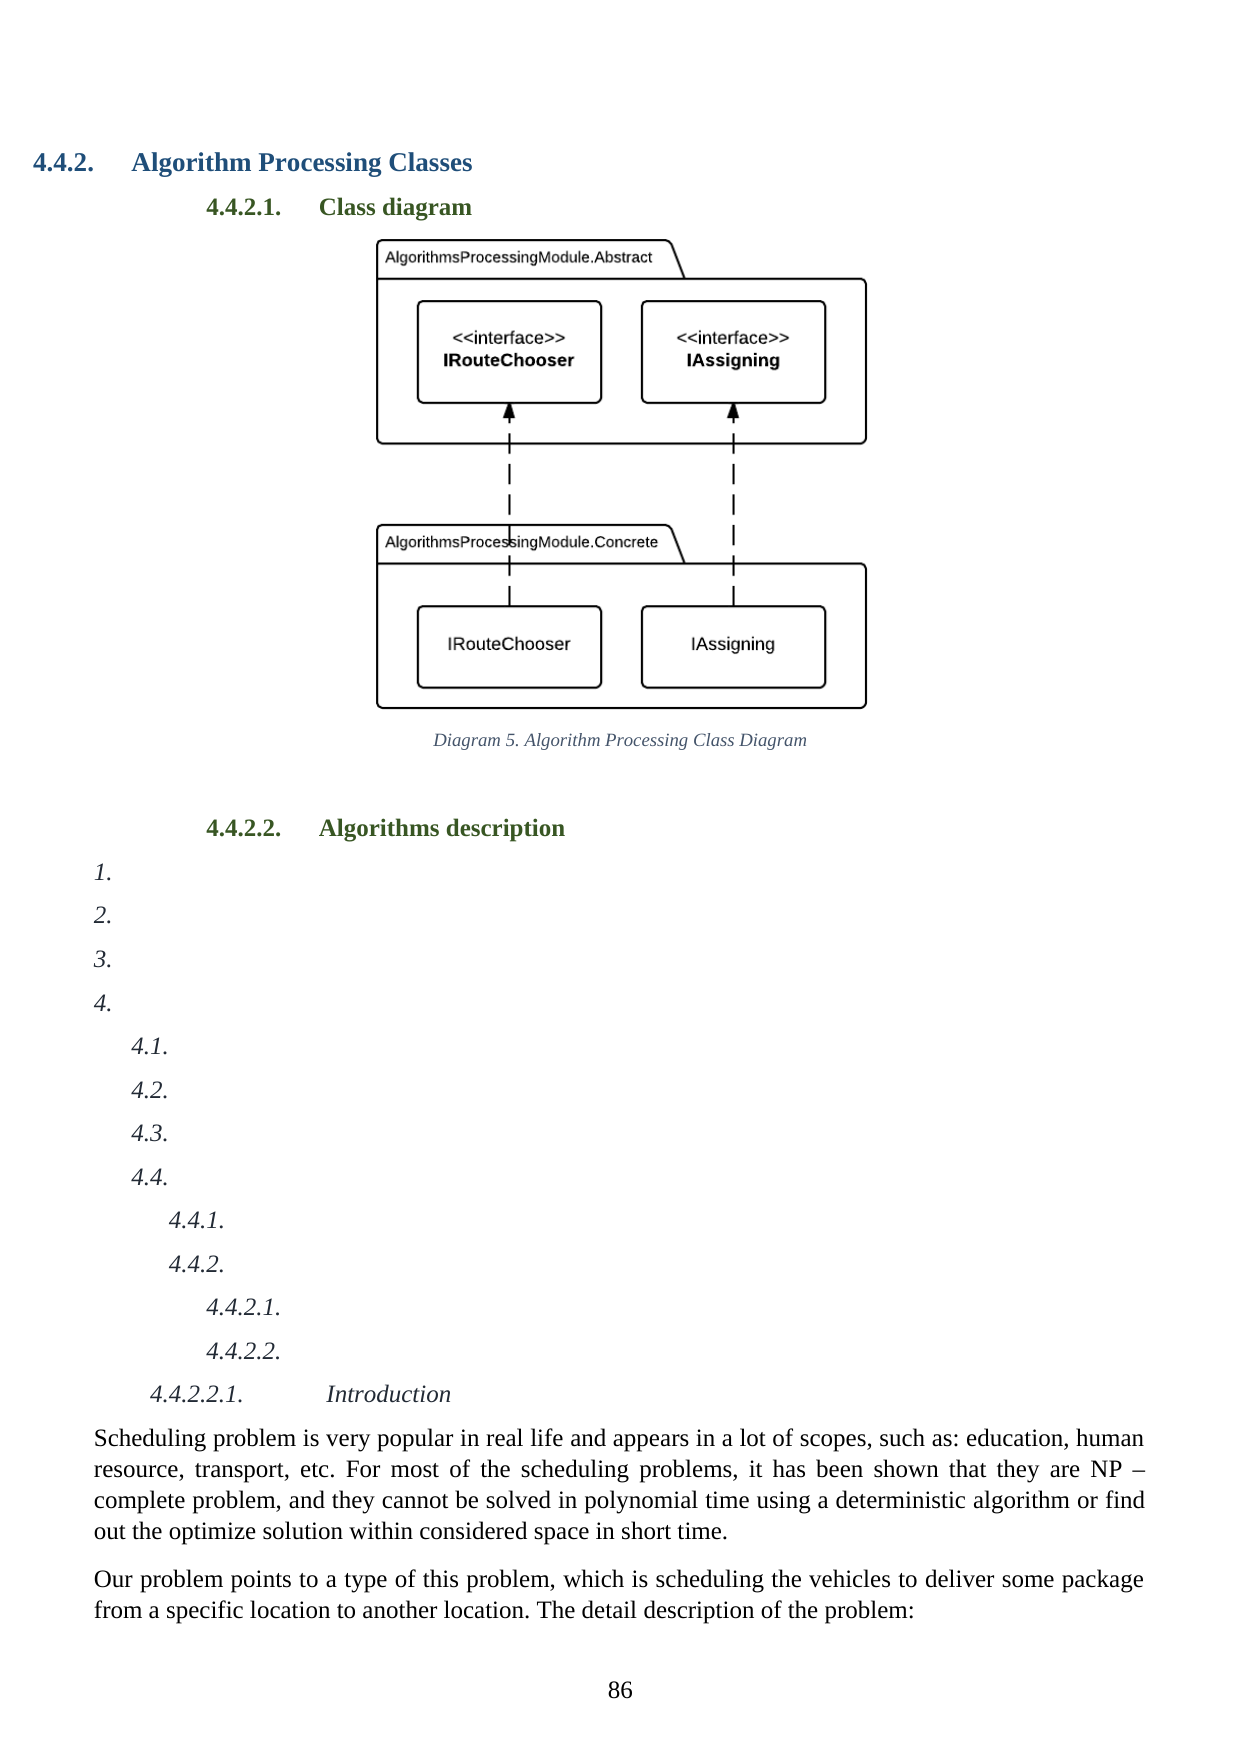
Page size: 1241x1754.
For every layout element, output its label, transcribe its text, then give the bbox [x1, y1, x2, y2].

subtitle Introduction [244, 1379, 1146, 1408]
subtitle Algorithm Processing Classes [94, 146, 1146, 177]
text Scheduling problem is very popular in real life and appears in a lot of scopes, such as: education, human resource, transport, etc. For most of the scheduling problems, it has been shown that they are NP – complete problem, and they cannot be solved in polynomial time using a deterministic algorithm or find out the optimize solution within considered space in short time. [94, 1423, 1146, 1545]
text Diagram . Algorithm Processing Class Diagram [94, 729, 1146, 750]
subtitle Class diagram [206, 192, 1146, 221]
picture [372, 235, 868, 710]
text Our problem points to a type of this problem, which is scheduling the vehicles to deliver some package from a specific location to another location. The detail description of the problem: [94, 1564, 1146, 1624]
subtitle Algorithms description [206, 813, 1146, 842]
